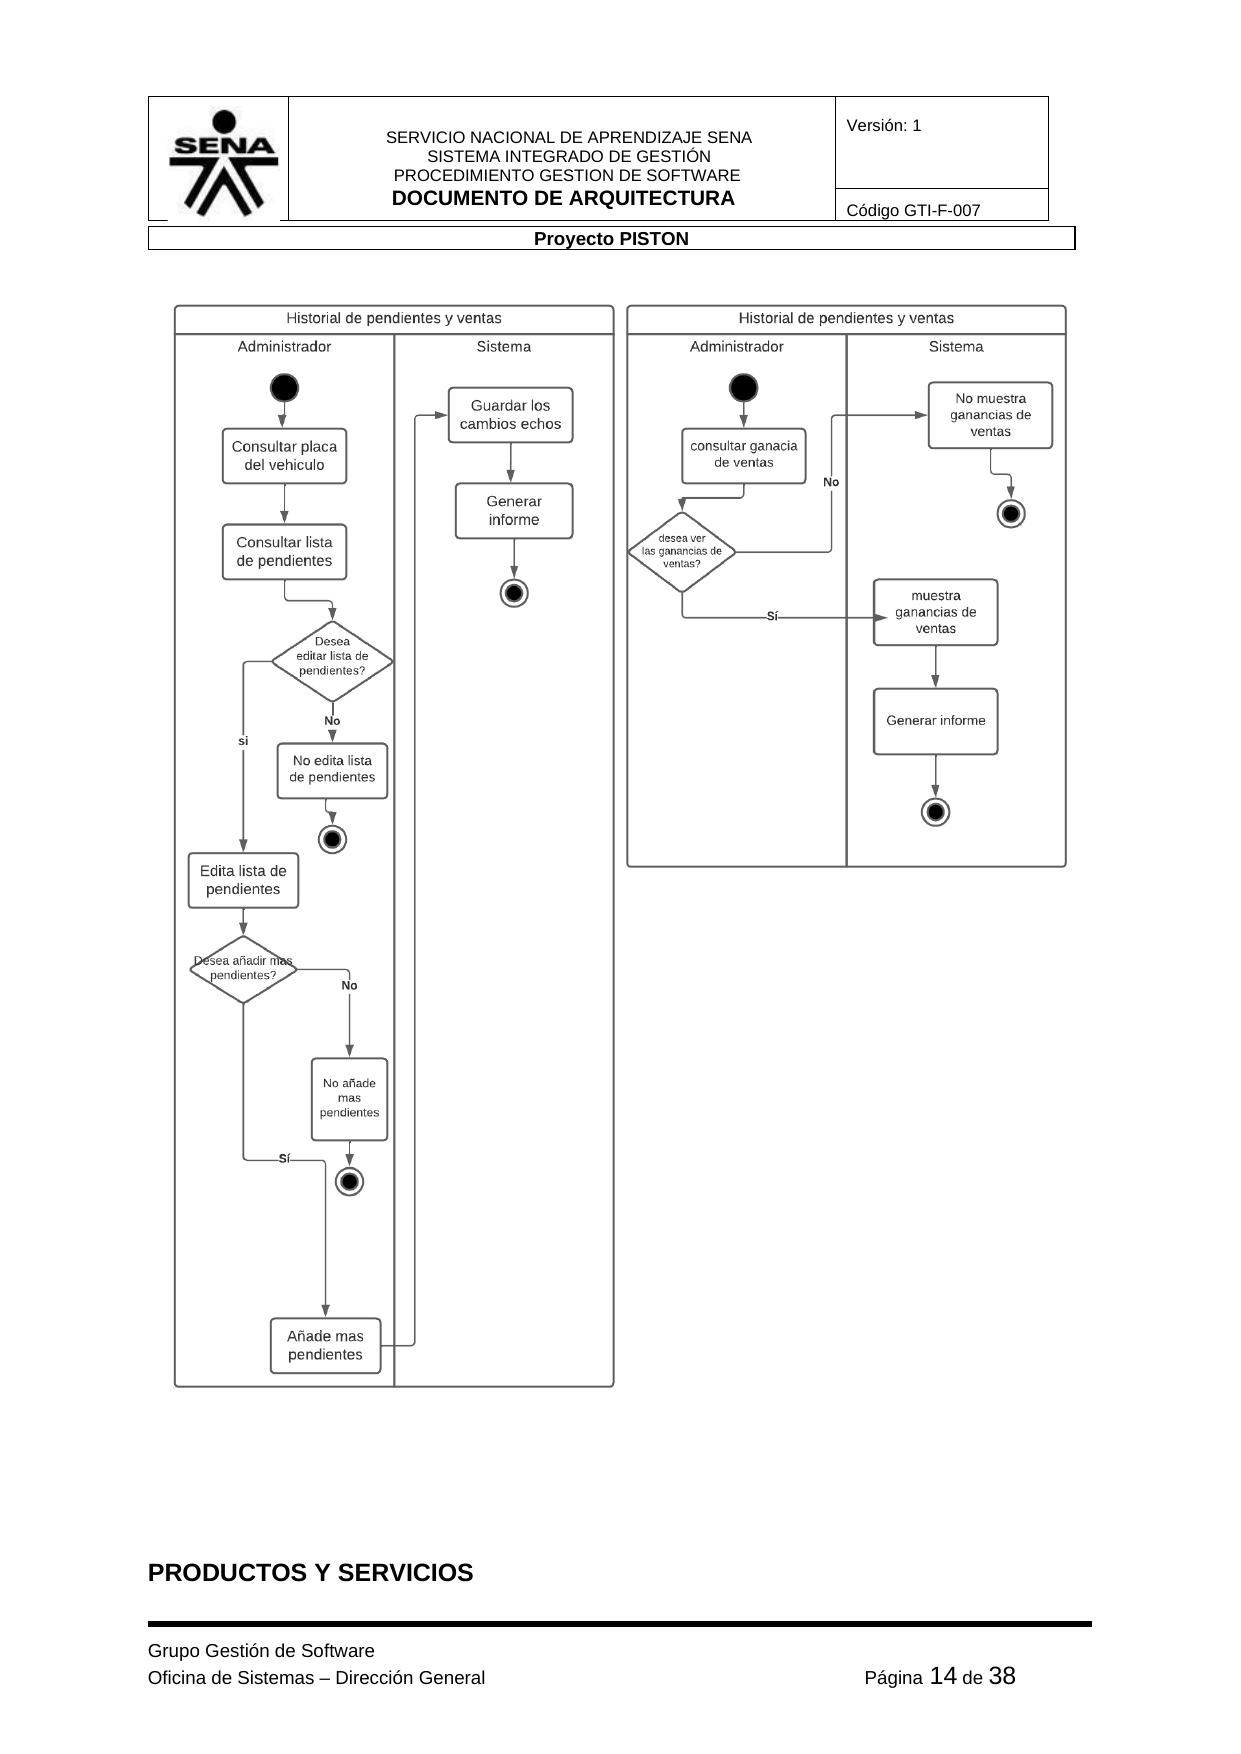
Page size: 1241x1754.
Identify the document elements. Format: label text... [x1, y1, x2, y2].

picture [167, 106, 281, 221]
text PRODUCTOS Y SERVICIOS [148, 1558, 1092, 1587]
picture [147, 278, 1093, 1414]
